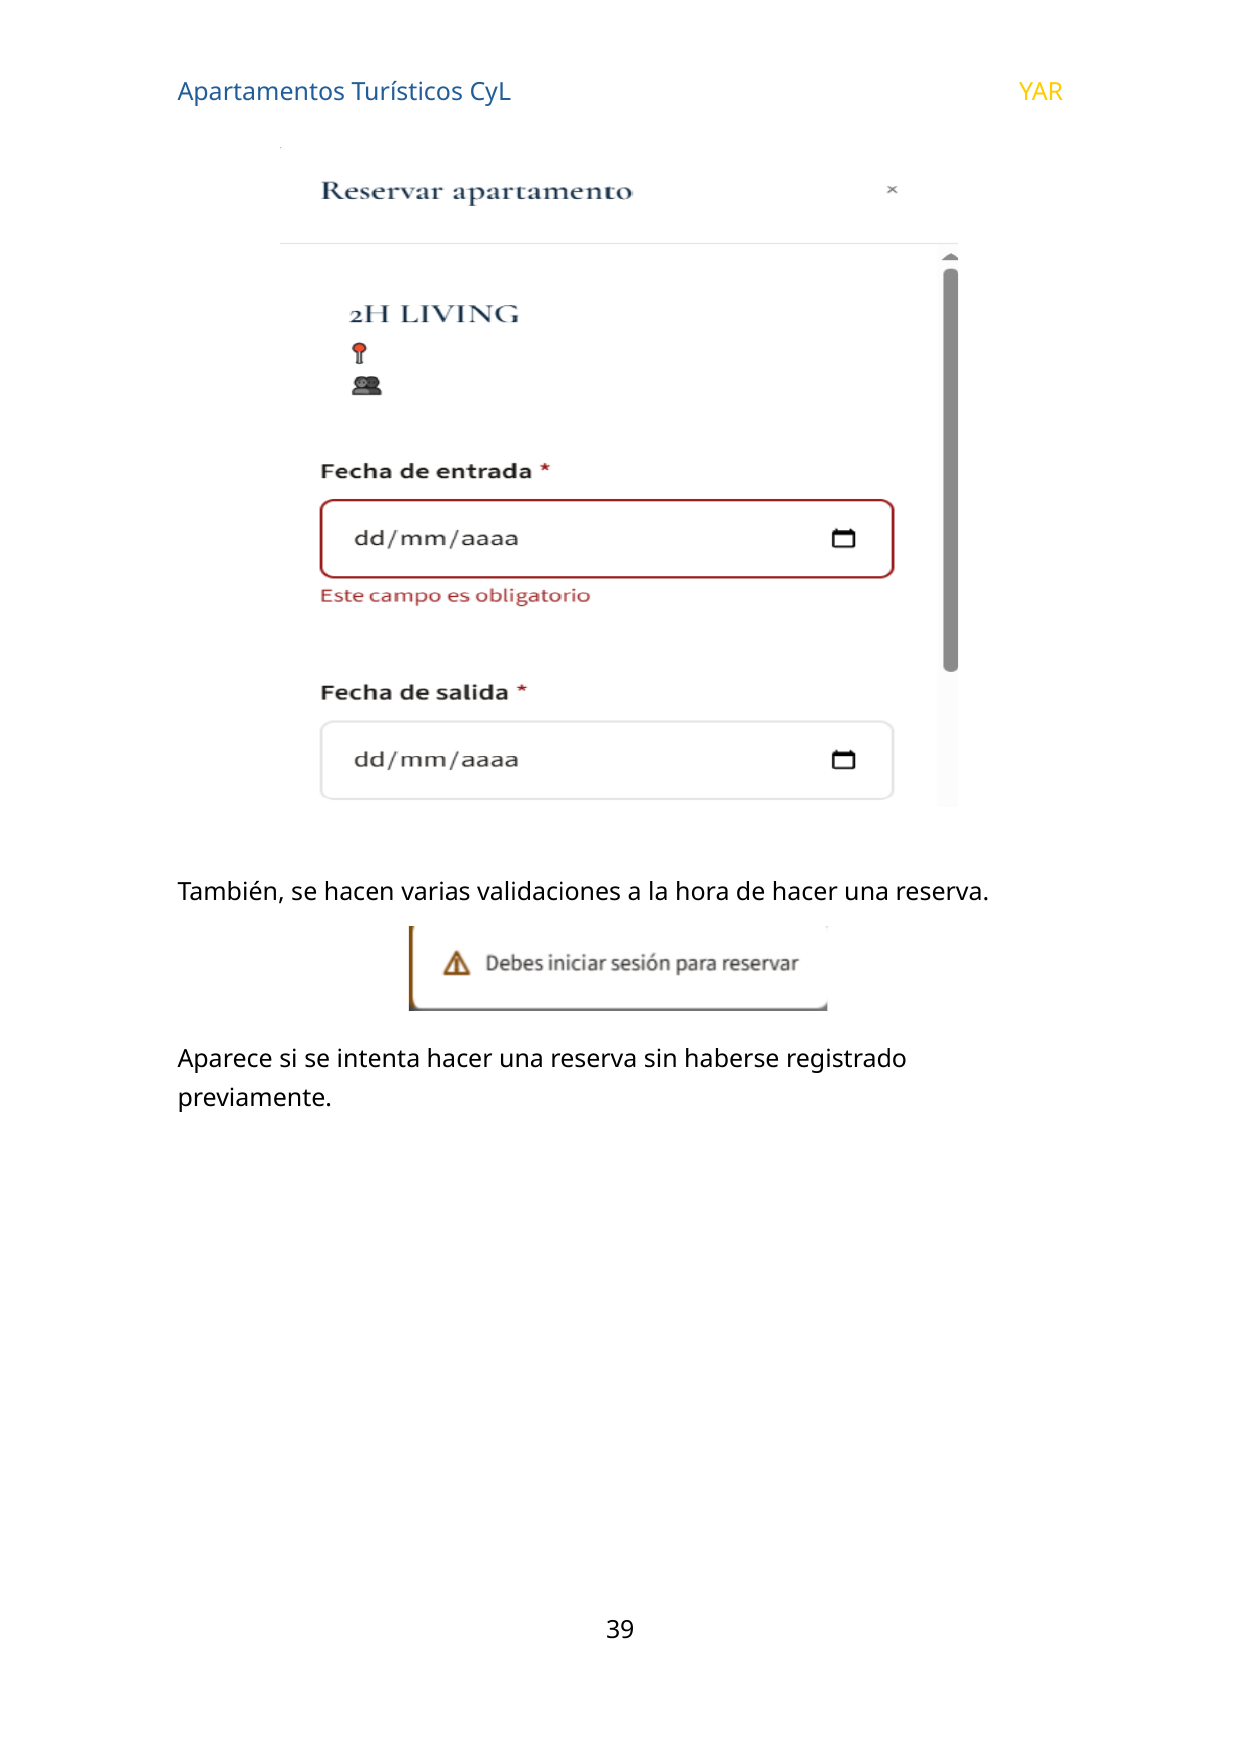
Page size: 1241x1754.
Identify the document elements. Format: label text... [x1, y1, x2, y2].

text También, se hacen varias validaciones a la hora de hacer una reserva. [177, 873, 1063, 907]
picture [280, 147, 958, 806]
text Aparece si se intenta hacer una reserva sin haberse registrado previamente. [177, 1041, 1063, 1114]
picture [408, 926, 828, 1011]
